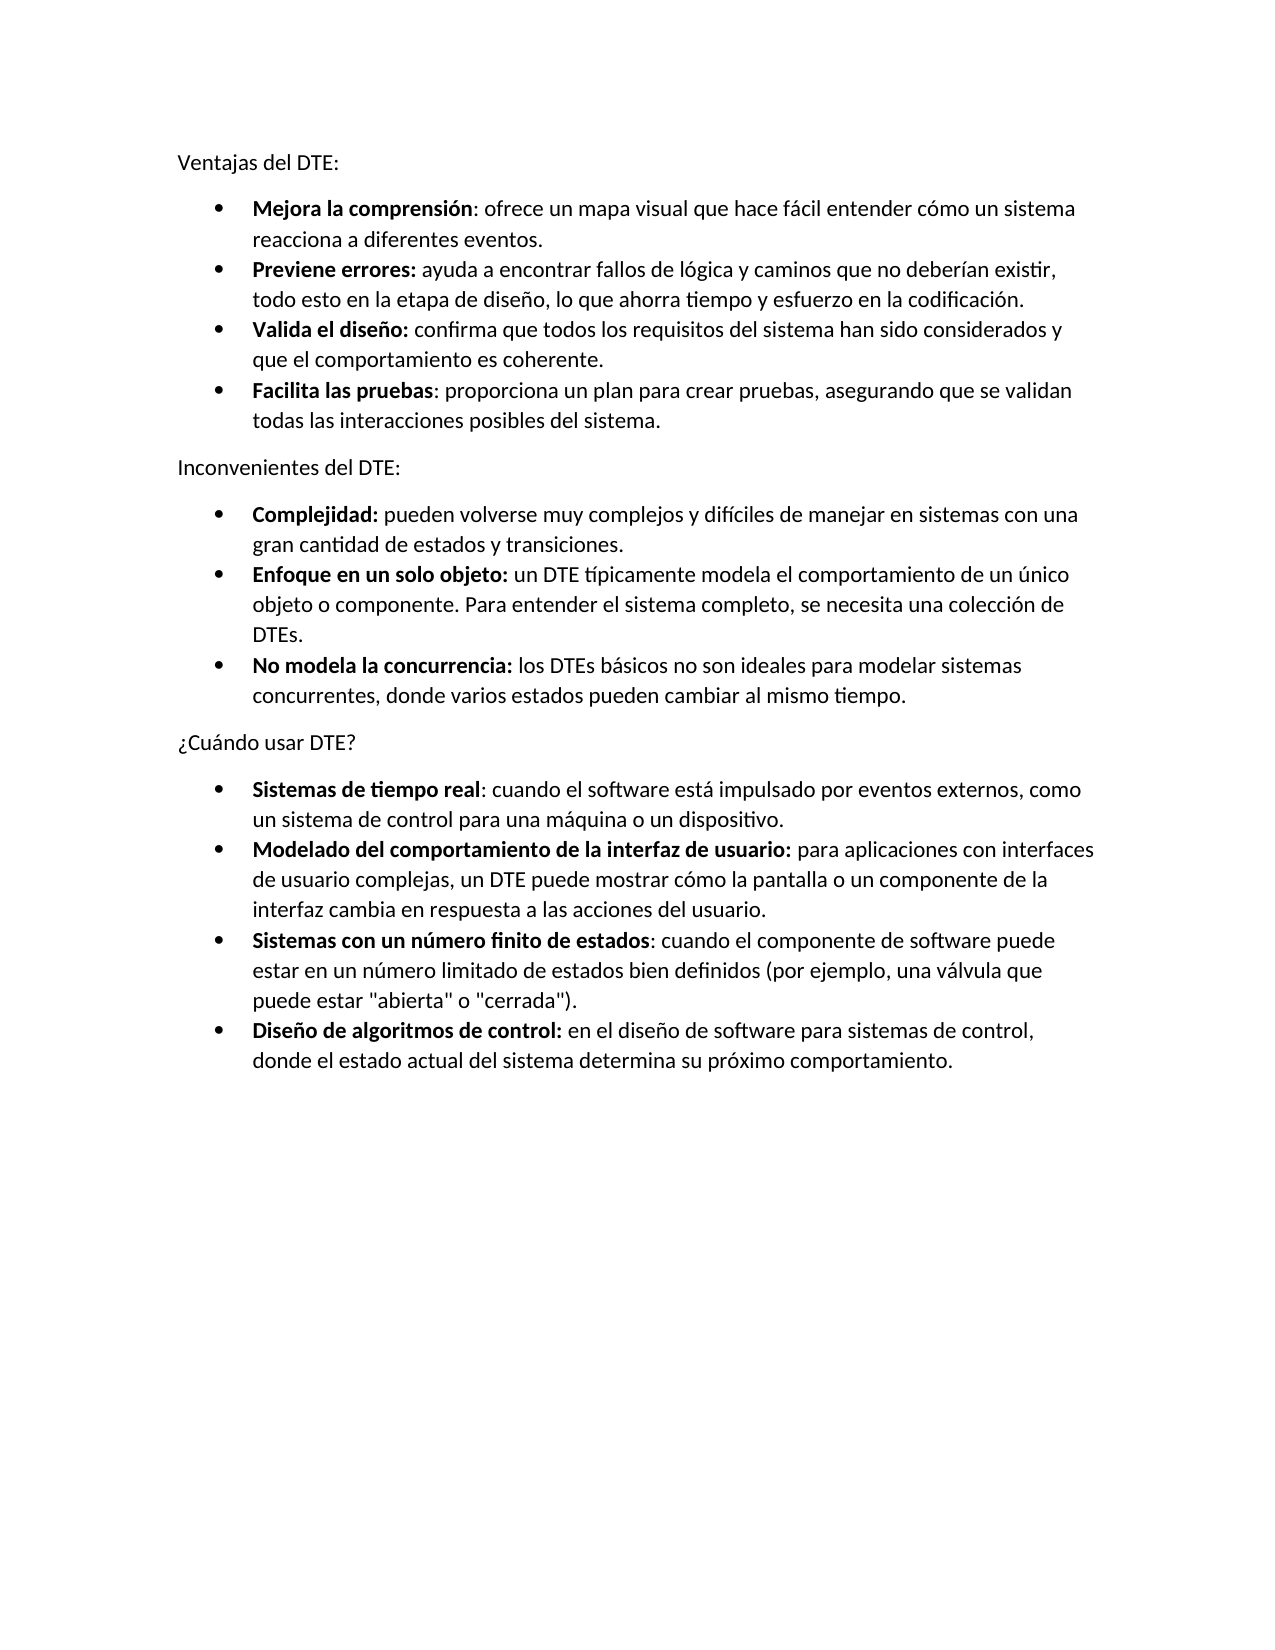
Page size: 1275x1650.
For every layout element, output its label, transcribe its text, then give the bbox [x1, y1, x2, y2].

text ¿Cuándo usar DTE? [177, 728, 1098, 756]
list Modelado del comportamiento de la interfaz de usuario: para aplicaciones con interfaces de usuario complejas, un DTE puede mostrar cómo la pantalla o un componente de la interfaz cambia en respuesta a las acciones del usuario. [215, 835, 1098, 923]
list No modela la concurrencia: los DTEs básicos no son ideales para modelar sistemas concurrentes, donde varios estados pueden cambiar al mismo tiempo. [215, 651, 1098, 709]
list Sistemas con un número finito de estados: cuando el componente de software puede estar en un número limitado de estados bien definidos (por ejemplo, una válvula que puede estar "abierta" o "cerrada"). [215, 926, 1098, 1014]
list Previene errores: ayuda a encontrar fallos de lógica y caminos que no deberían existir, todo esto en la etapa de diseño, lo que ahorra tiempo y esfuerzo en la codificación. [215, 255, 1098, 313]
list Mejora la comprensión: ofrece un mapa visual que hace fácil entender cómo un sistema reacciona a diferentes eventos. [215, 194, 1098, 253]
text Ventajas del DTE: [177, 148, 1098, 176]
list Sistemas de tiempo real: cuando el software está impulsado por eventos externos, como un sistema de control para una máquina o un dispositivo. [215, 775, 1098, 833]
list Diseño de algoritmos de control: en el diseño de software para sistemas de control, donde el estado actual del sistema determina su próximo comportamiento. [215, 1016, 1098, 1074]
list Valida el diseño: confirma que todos los requisitos del sistema han sido considerados y que el comportamiento es coherente. [215, 315, 1098, 373]
list Complejidad: pueden volverse muy complejos y difíciles de manejar en sistemas con una gran cantidad de estados y transiciones. [215, 500, 1098, 558]
list Facilita las pruebas: proporciona un plan para crear pruebas, asegurando que se validan todas las interacciones posibles del sistema. [215, 376, 1098, 434]
text Inconvenientes del DTE: [177, 453, 1098, 481]
list Enfoque en un solo objeto: un DTE típicamente modela el comportamiento de un único objeto o componente. Para entender el sistema completo, se necesita una colección de DTEs. [215, 560, 1098, 648]
